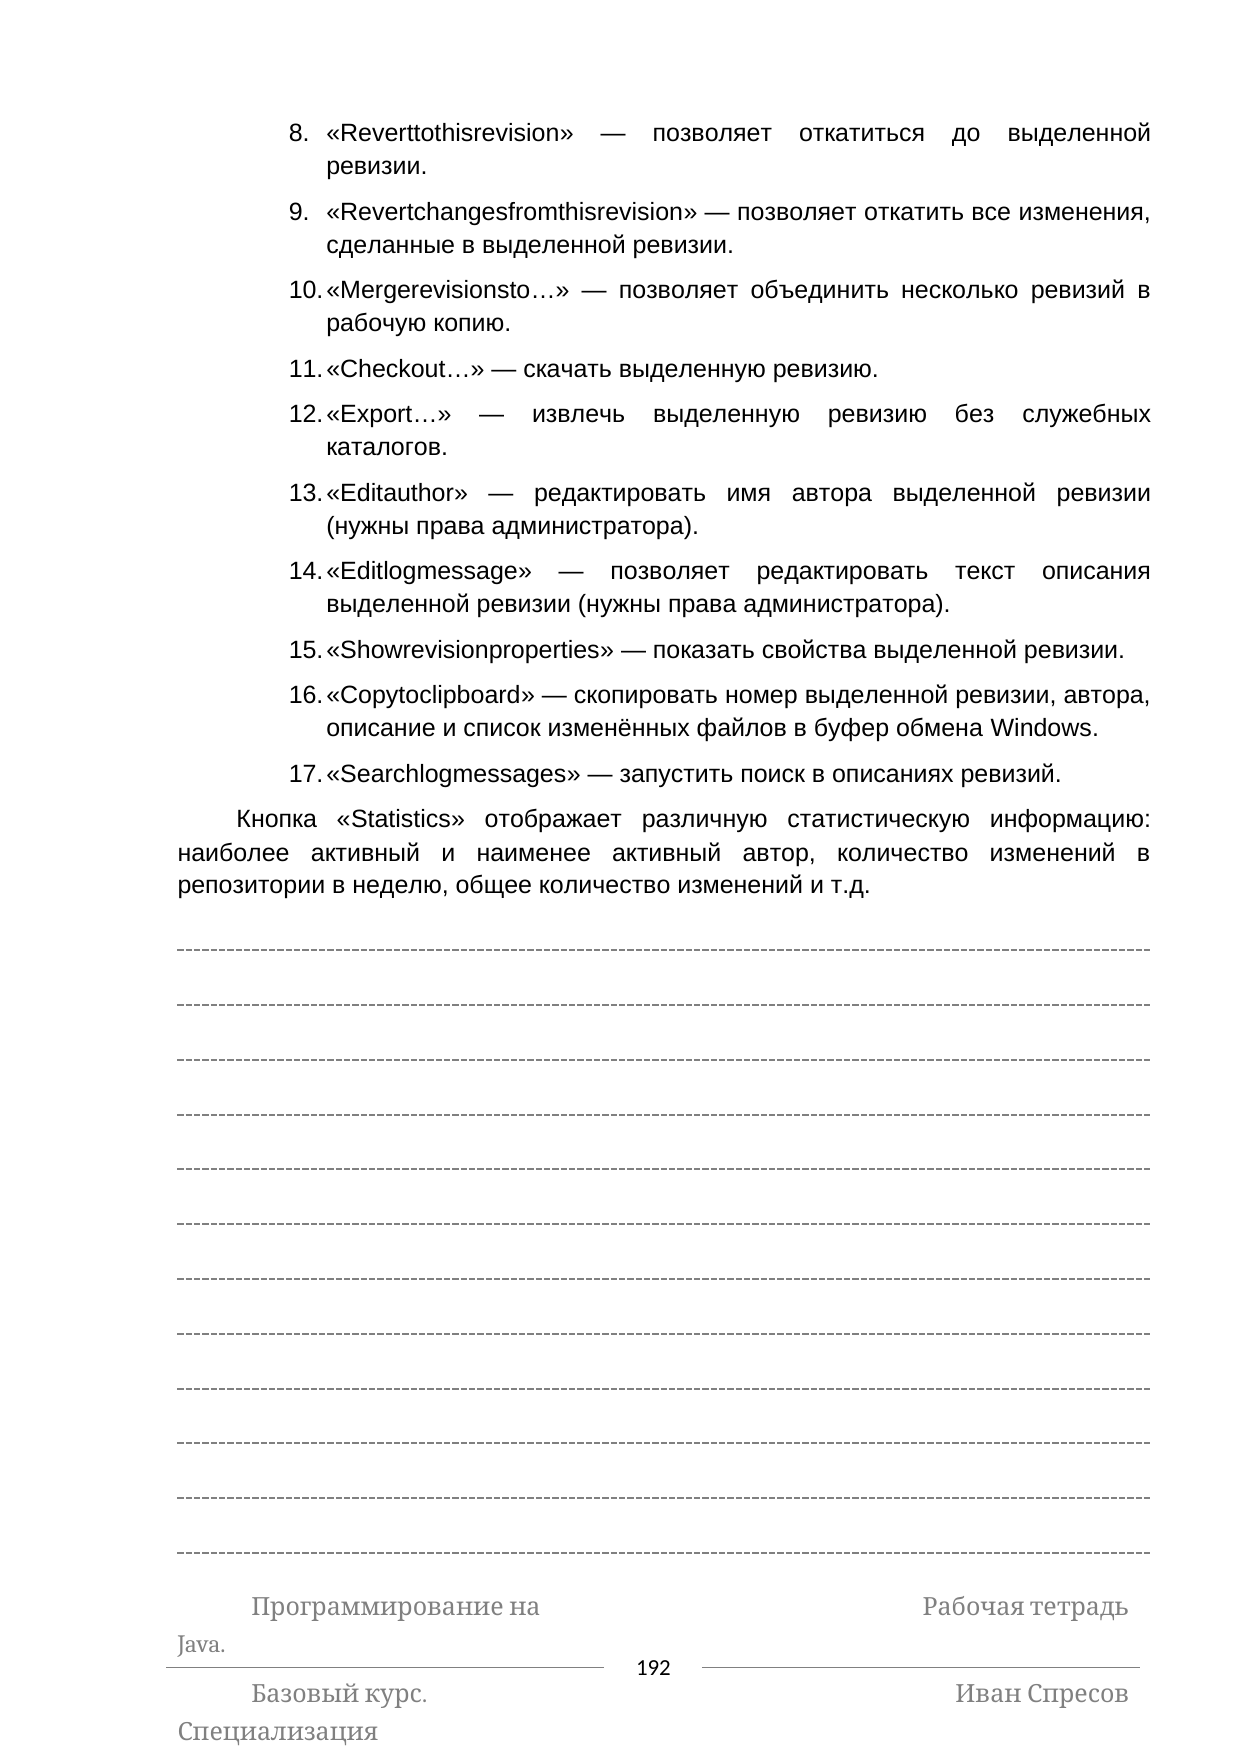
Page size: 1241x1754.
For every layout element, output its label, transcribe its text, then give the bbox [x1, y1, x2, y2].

list «Showrevisionproperties» — показать свойства выделенной ревизии. [288, 635, 1152, 664]
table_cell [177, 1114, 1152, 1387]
list «Mergerevisionsto…» — позволяет объединить несколько ревизий в рабочую копию. [288, 275, 1152, 337]
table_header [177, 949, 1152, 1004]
list «Export…» — извлечь выделенную ревизию без служебных каталогов. [288, 399, 1152, 461]
list «Searchlogmessages» — запустить поиск в описаниях ревизий. [288, 759, 1152, 788]
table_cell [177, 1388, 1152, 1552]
list «Editlogmessage» — позволяет редактировать текст описания выделенной ревизии (нужны права администратора). [288, 556, 1152, 618]
list «Revertchangesfromthisrevision» — позволяет откатить все изменения, сделанные в выделенной ревизии. [288, 197, 1152, 258]
list «Checkout…» — скачать выделенную ревизию. [288, 354, 1152, 382]
list «Copytoclipboard» — скопировать номер выделенной ревизии, автора, описание и список изменённых файлов в буфер обмена Windows. [288, 680, 1152, 742]
text Кнопка «Statistics» отображает различную статистическую информацию: наиболее активный и наименее активный автор, количество изменений в репозитории в неделю, общее количество изменений и т.д. [177, 804, 1152, 899]
list «Editauthor» — редактировать имя автора выделенной ревизии (нужны права администратора). [288, 478, 1152, 539]
list «Reverttothisrevision» — позволяет откатиться до выделенной ревизии. [288, 118, 1152, 180]
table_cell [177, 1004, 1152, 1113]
